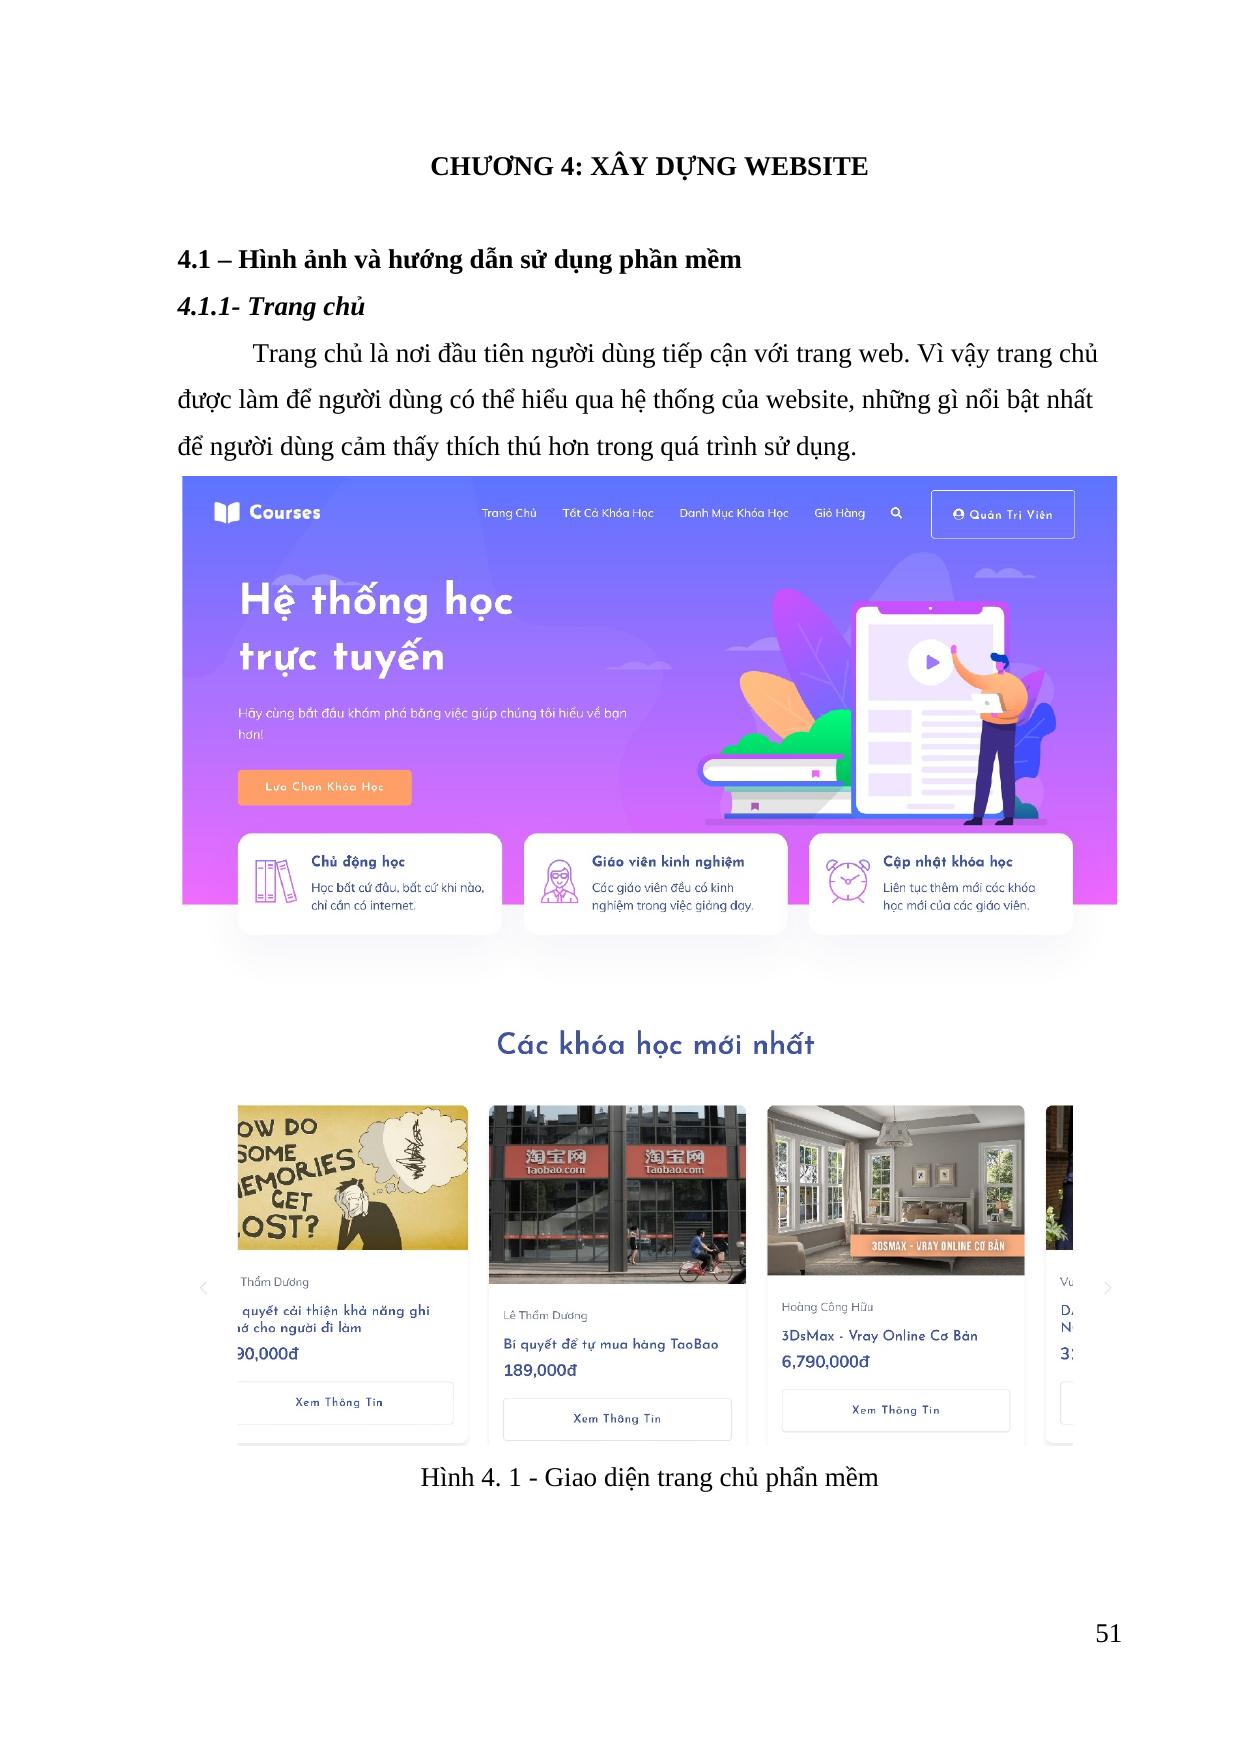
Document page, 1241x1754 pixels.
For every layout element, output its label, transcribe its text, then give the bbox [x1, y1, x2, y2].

text Hình 4. 1 - Giao diện trang chủ phẩn mềm [177, 1461, 1122, 1492]
subtitle 4.1 – Hình ảnh và hướng dẫn sử dụng phần mềm [177, 243, 1122, 274]
subtitle 4.1.1- Trang chủ [177, 290, 1122, 321]
text Trang chủ là nơi đầu tiên người dùng tiếp cận với trang web. Vì vậy trang chủ được làm để người dùng có thể hiểu qua hệ thống của website, những gì nổi bật nhất để người dùng cảm thấy thích thú hơn trong quá trình sử dụng. [177, 337, 1122, 461]
subtitle CHƯƠNG 4: XÂY DỰNG WEBSITE [177, 150, 1122, 181]
picture [182, 476, 1118, 1446]
